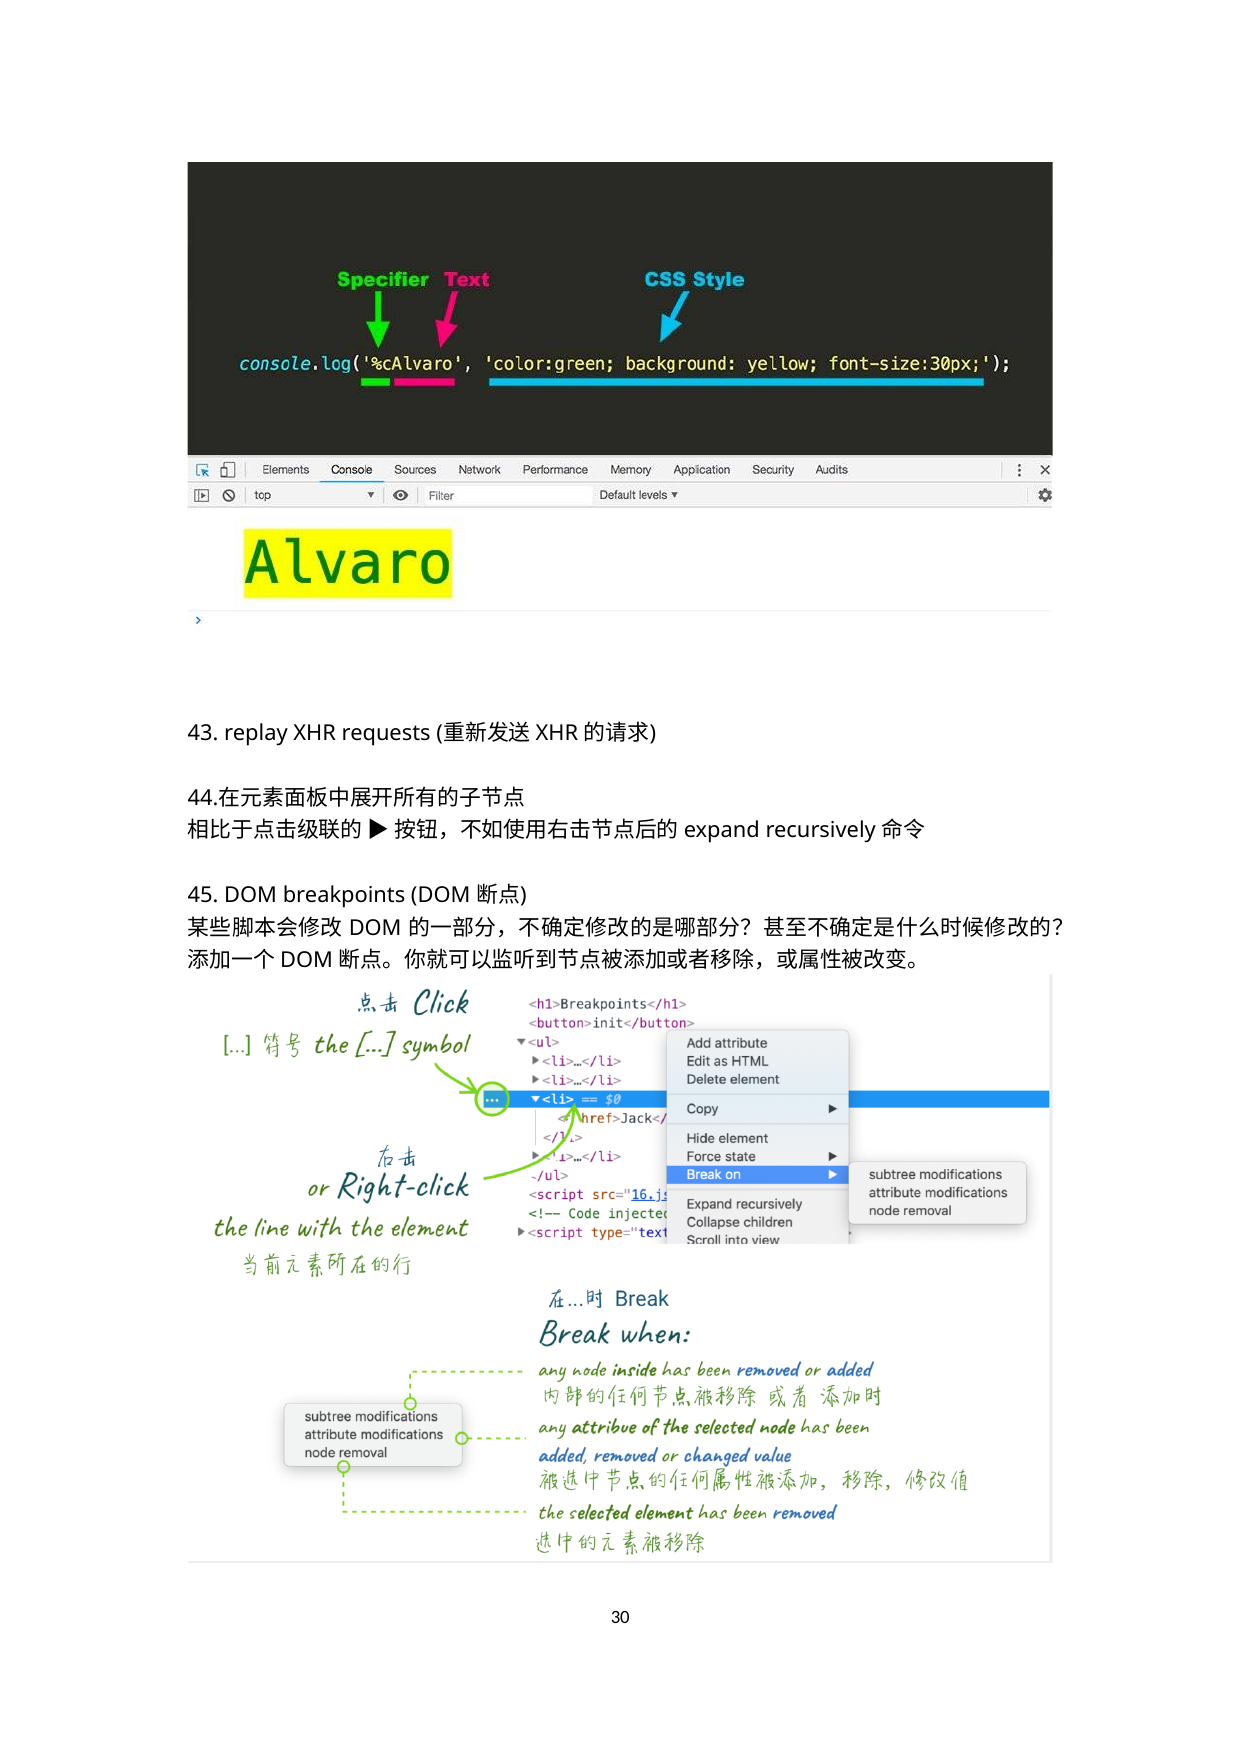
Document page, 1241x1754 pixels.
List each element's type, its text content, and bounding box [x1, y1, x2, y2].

text 43. replay XHR requests (重新发送 XHR 的请求) [187, 714, 1053, 747]
text 45. DOM breakpoints (DOM 断点) [187, 877, 1053, 909]
text 某些脚本会修改 DOM 的一部分，不确定修改的是哪部分？甚至不确定是什么时候修改的？添加一个 DOM 断点。你就可以监听到节点被添加或者移除，或属性被改变。 [187, 909, 1053, 974]
picture [187, 974, 1053, 1563]
picture [187, 162, 1053, 691]
text 44.在元素面板中展开所有的子节点 [187, 779, 1053, 812]
text 相比于点击级联的 ▶ 按钮，不如使用右击节点后的 expand recursively 命令 [187, 812, 1053, 844]
